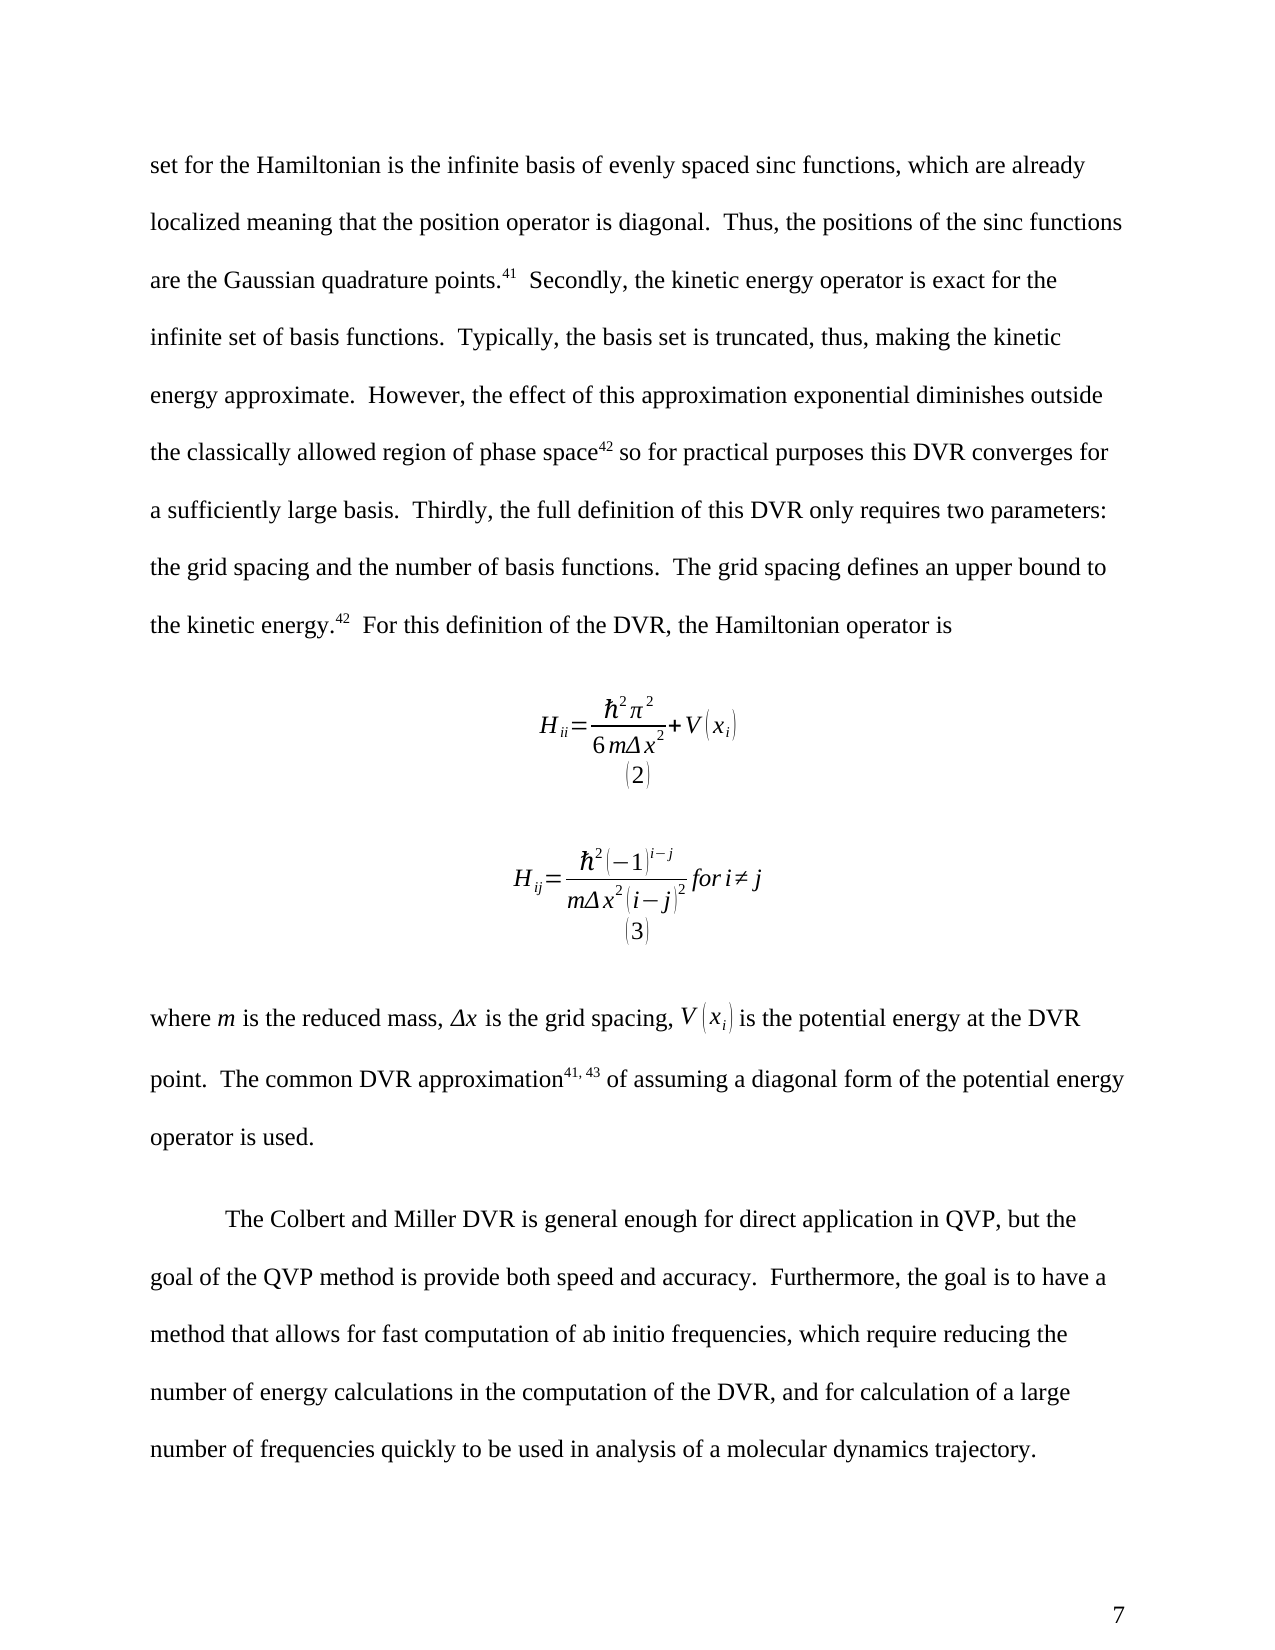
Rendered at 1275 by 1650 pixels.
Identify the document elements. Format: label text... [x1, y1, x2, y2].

text where is the reduced mass, is the grid spacing, is the potential energy at the DVR point. The common DVR approximation41, 43 of assuming a diagonal form of the potential energy operator is used. [150, 1001, 1125, 1150]
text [150, 1204, 1125, 1463]
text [150, 150, 1125, 639]
